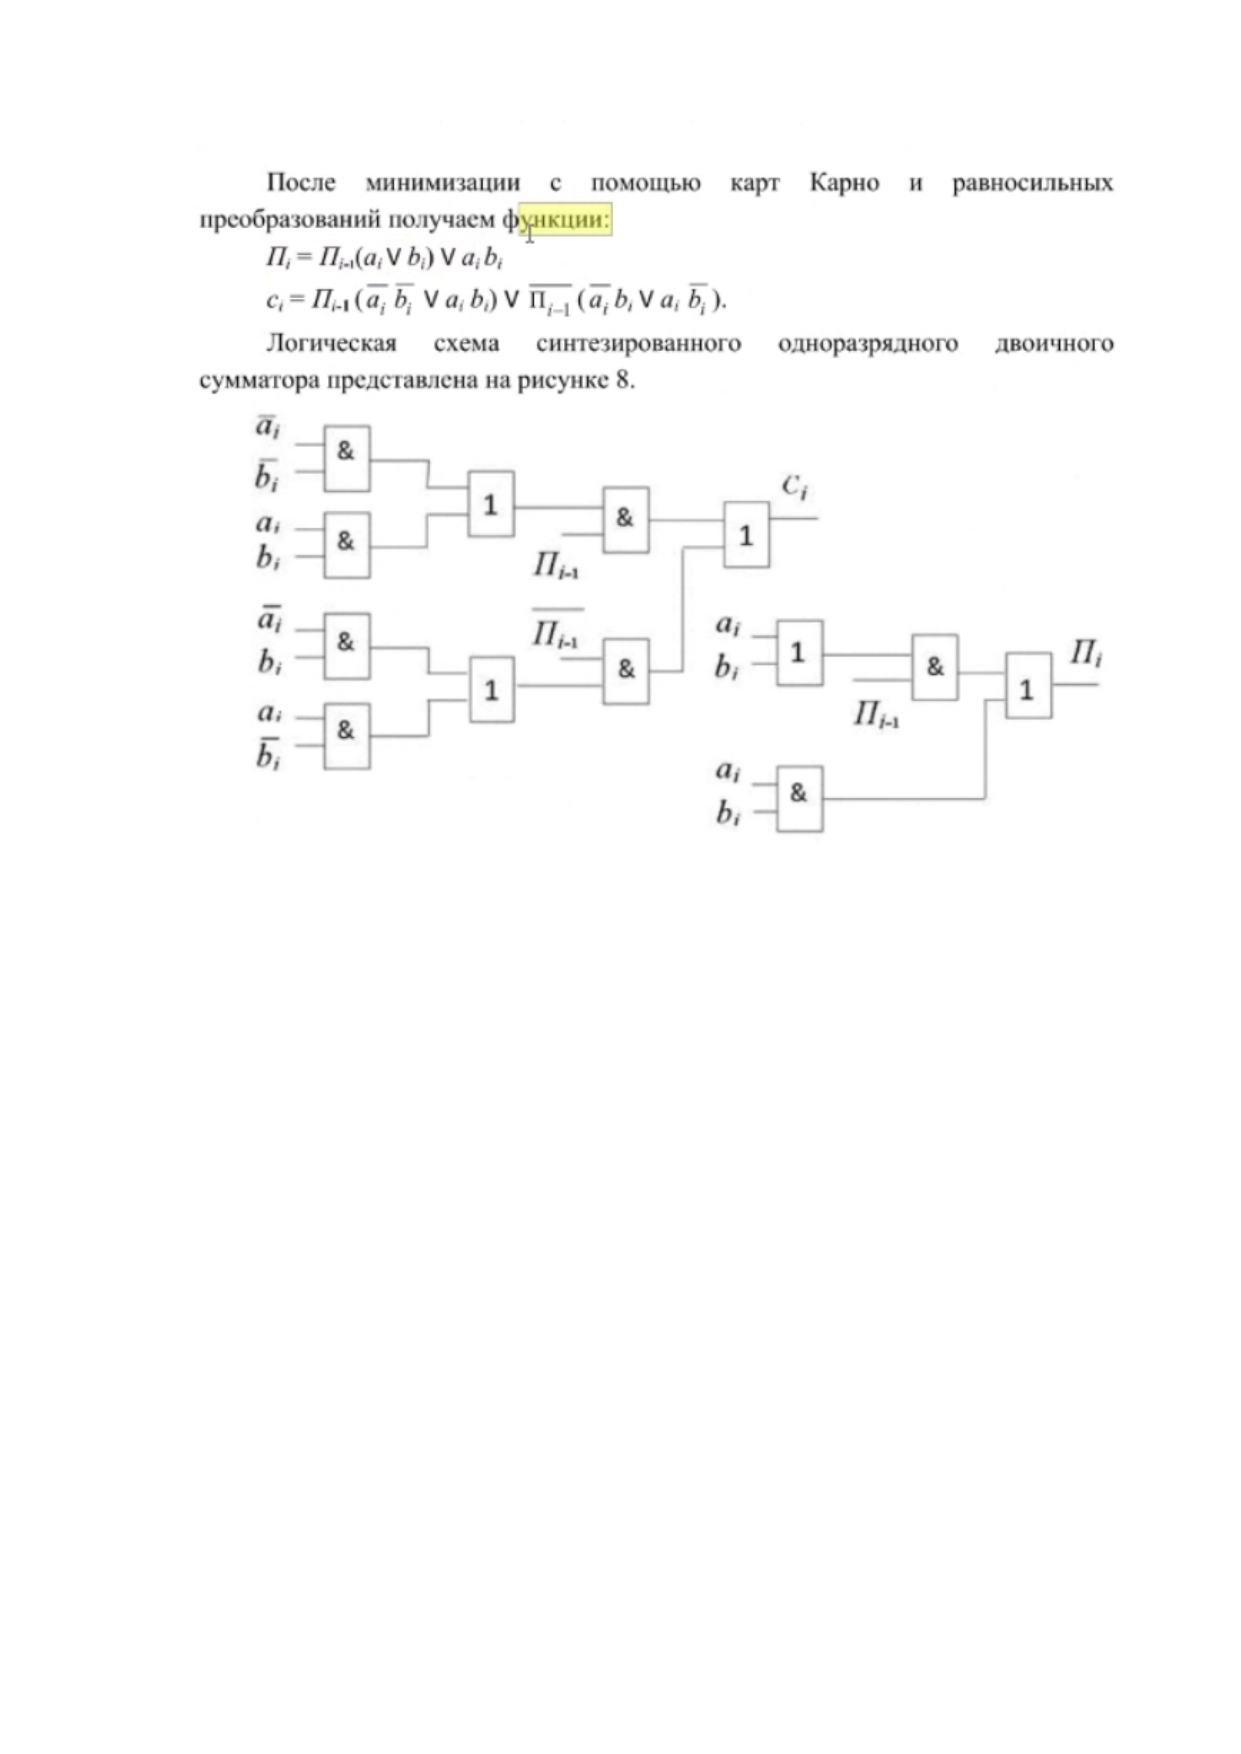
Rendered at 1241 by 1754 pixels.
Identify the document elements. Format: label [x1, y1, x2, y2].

picture [177, 118, 1152, 857]
